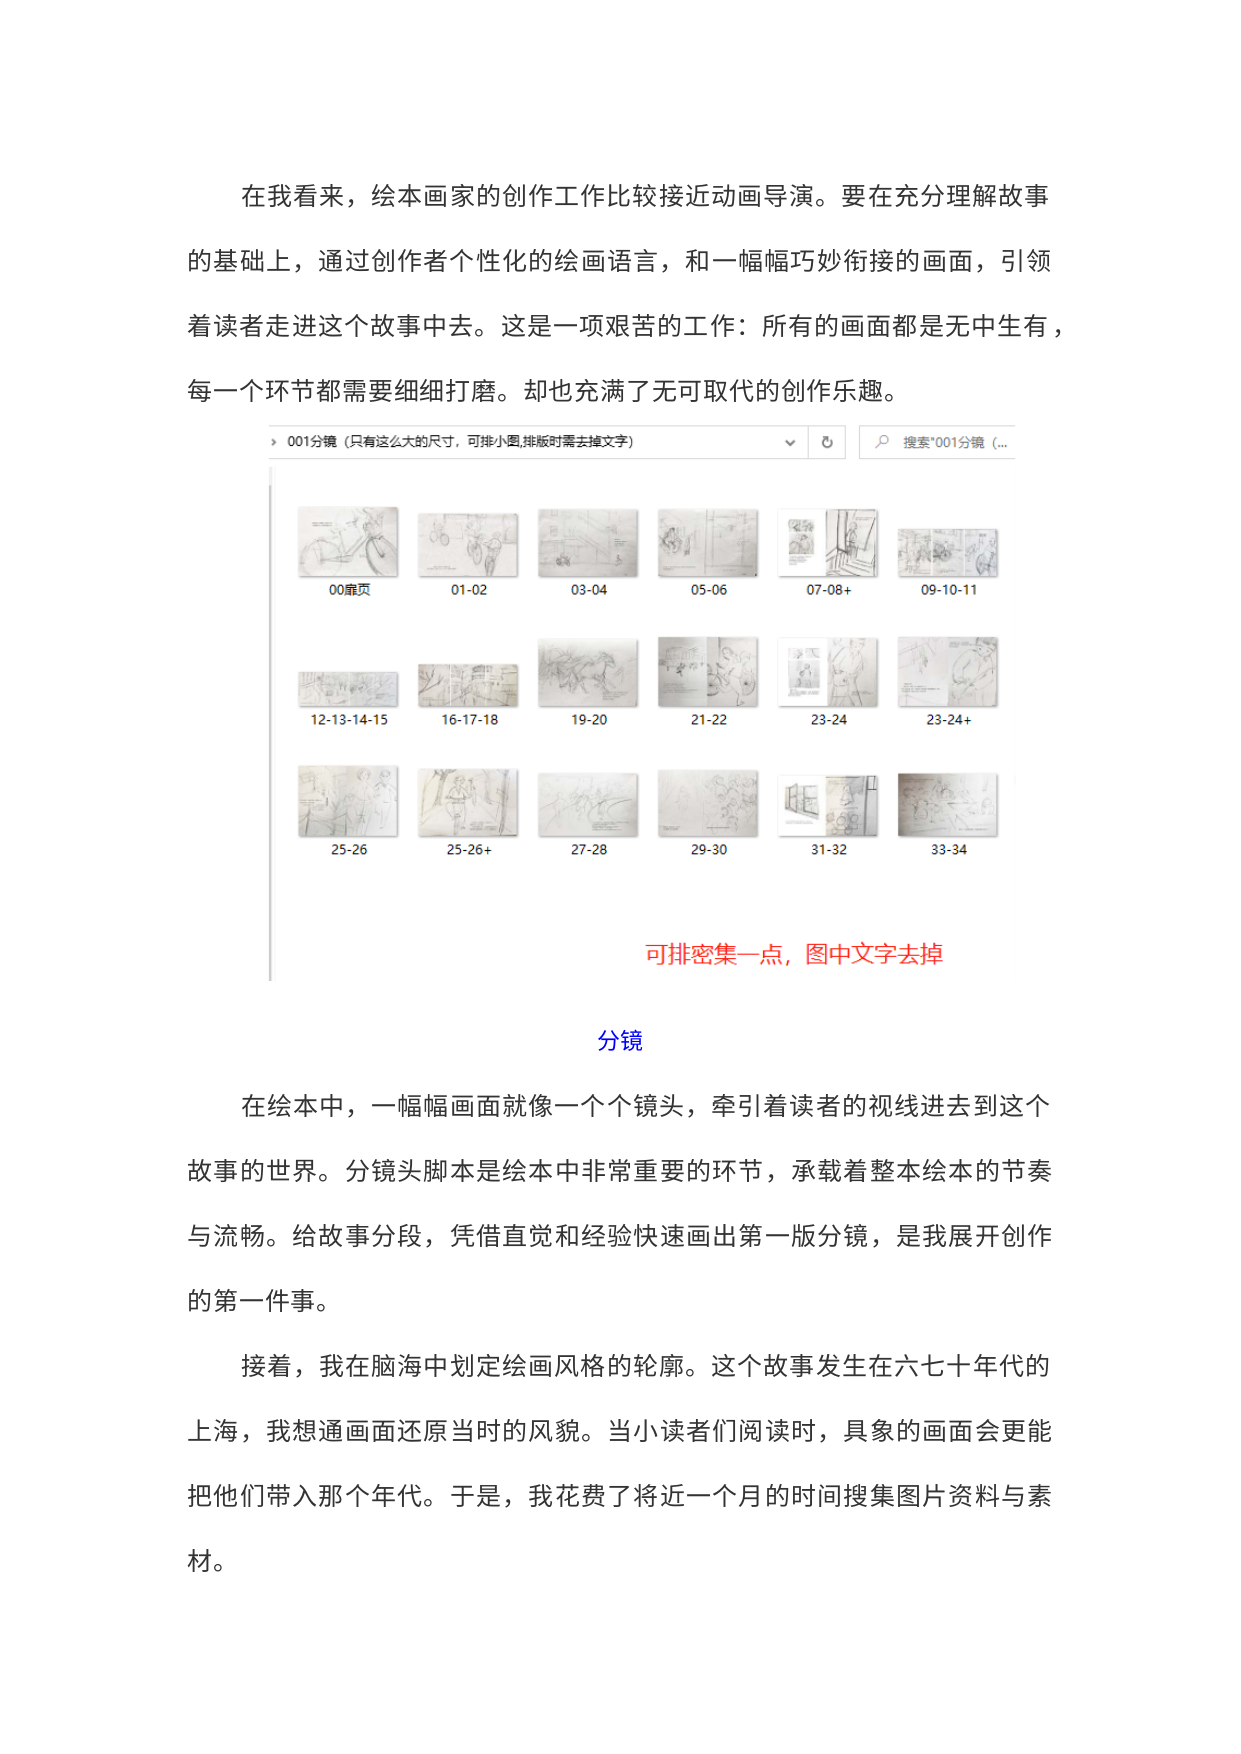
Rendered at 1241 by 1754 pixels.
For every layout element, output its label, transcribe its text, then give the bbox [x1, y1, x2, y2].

picture [268, 422, 1016, 981]
text 在绘本中，一幅幅画面就像一个个镜头，牵引着读者的视线进去到这个故事的世界。分镜头脚本是绘本中非常重要的环节，承载着整本绘本的节奏与流畅。给故事分段，凭借直觉和经验快速画出第一版分镜，是我展开创作的第一件事。 [187, 1072, 1053, 1332]
text 分镜 [187, 1007, 1053, 1072]
text 接着，我在脑海中划定绘画风格的轮廓。这个故事发生在六七十年代的上海，我想通画面还原当时的风貌。当小读者们阅读时，具象的画面会更能把他们带入那个年代。于是，我花费了将近一个月的时间搜集图片资料与素材。 [187, 1332, 1053, 1592]
text 在我看来，绘本画家的创作工作比较接近动画导演。要在充分理解故事的基础上，通过创作者个性化的绘画语言，和一幅幅巧妙衔接的画面，引领着读者走进这个故事中去。这是一项艰苦的工作：所有的画面都是无中生有，每一个环节都需要细细打磨。却也充满了无可取代的创作乐趣。 [187, 162, 1053, 422]
